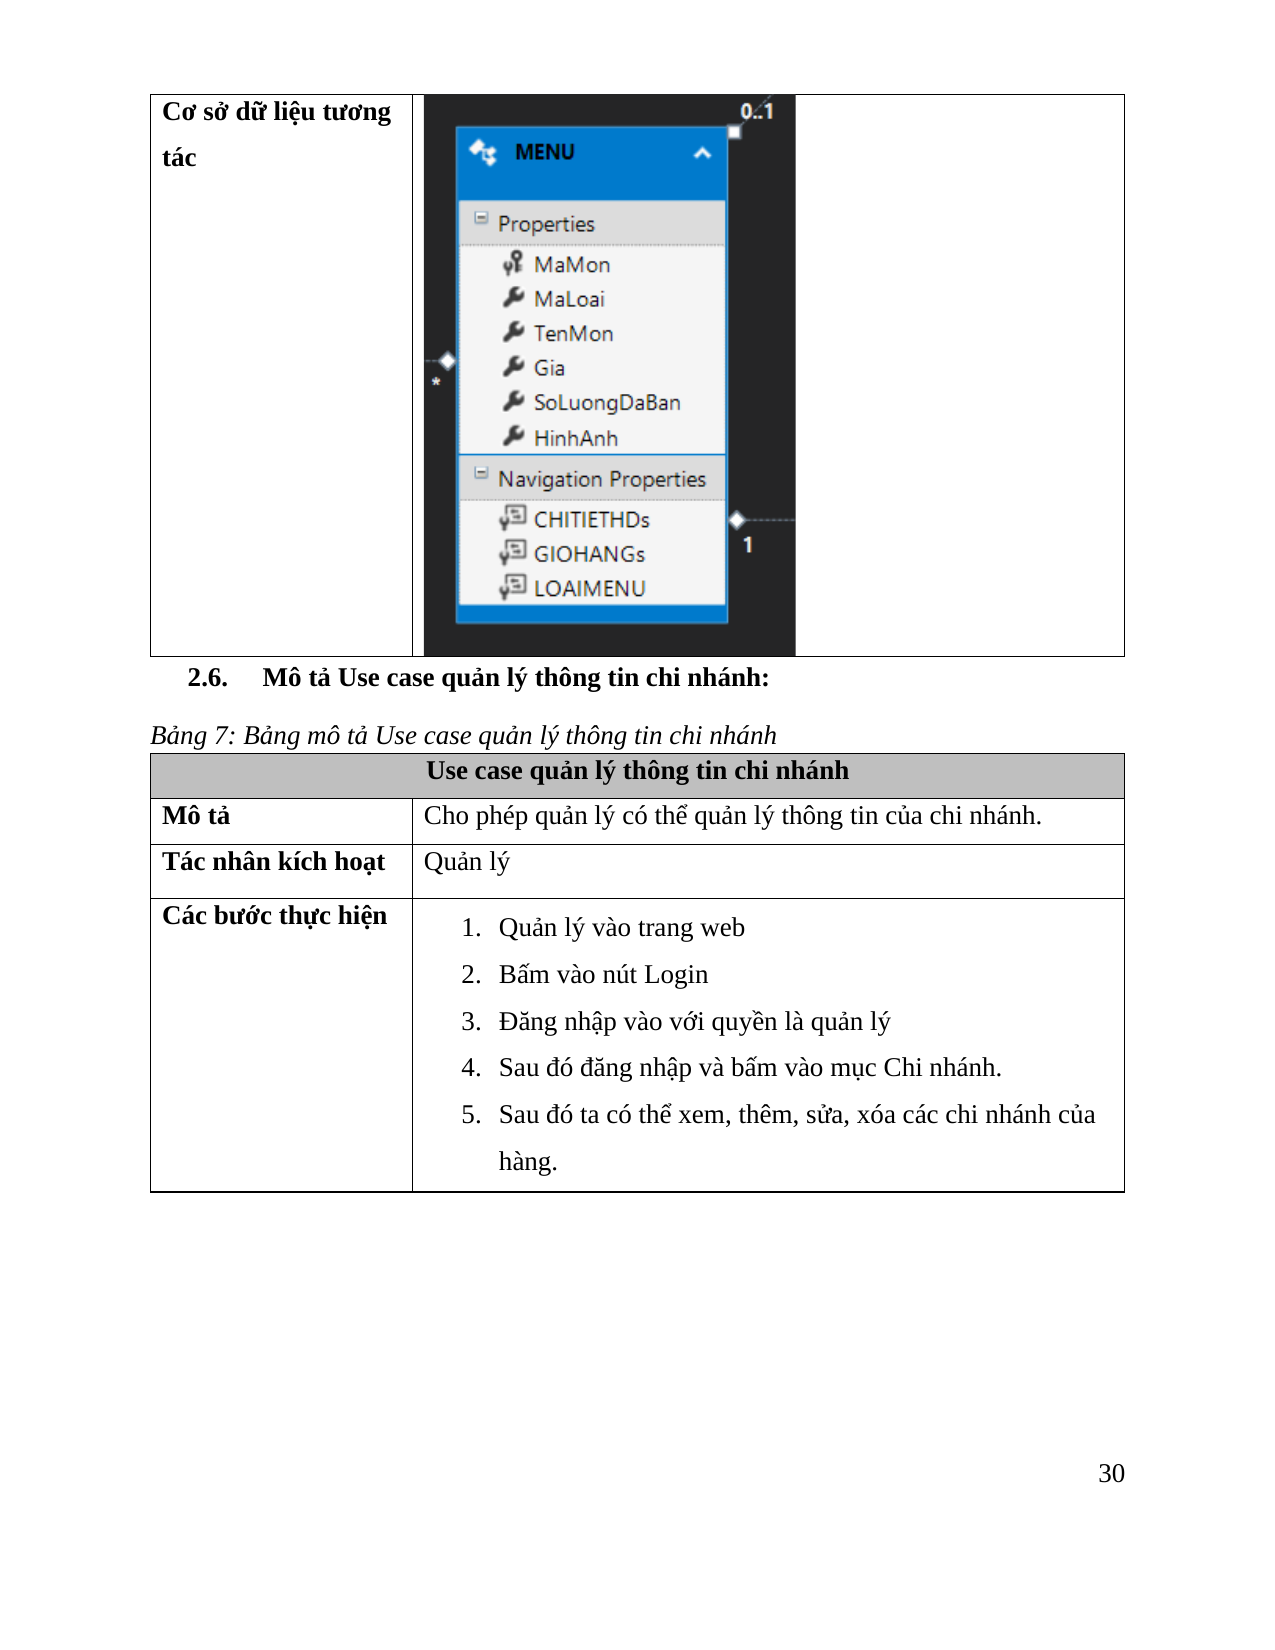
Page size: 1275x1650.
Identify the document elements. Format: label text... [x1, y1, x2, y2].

table_header Use case quản lý thông tin chi nhánh [151, 754, 1124, 798]
table_cell Quản lý [413, 845, 1124, 898]
table_cell Cơ sở dữ liệu tương tác [151, 95, 412, 656]
table_cell Mô tả [151, 799, 412, 844]
table_cell Các bước thực hiện [151, 899, 412, 1191]
subtitle Bảng 7: Bảng mô tả Use case quản lý thông tin chi nhánh [150, 719, 1125, 751]
table_cell Quản lý vào trang web Bấm vào nút Login Đăng nhập vào với quyền là quản lý Sau đó đăng nhập và bấm vào mục Chi nhánh. Sau đó ta có thể xem, thêm, sửa, xóa các chi nhánh của hàng. [413, 899, 1124, 1191]
subtitle Mô tả Use case quản lý thông tin chi nhánh: [187, 661, 1125, 692]
table_cell [413, 95, 423, 656]
table_cell Cho phép quản lý có thể quản lý thông tin của chi nhánh. [413, 799, 1124, 844]
table_cell [796, 95, 1124, 656]
table_cell Tác nhân kích hoạt [151, 845, 412, 898]
picture [423, 94, 796, 656]
